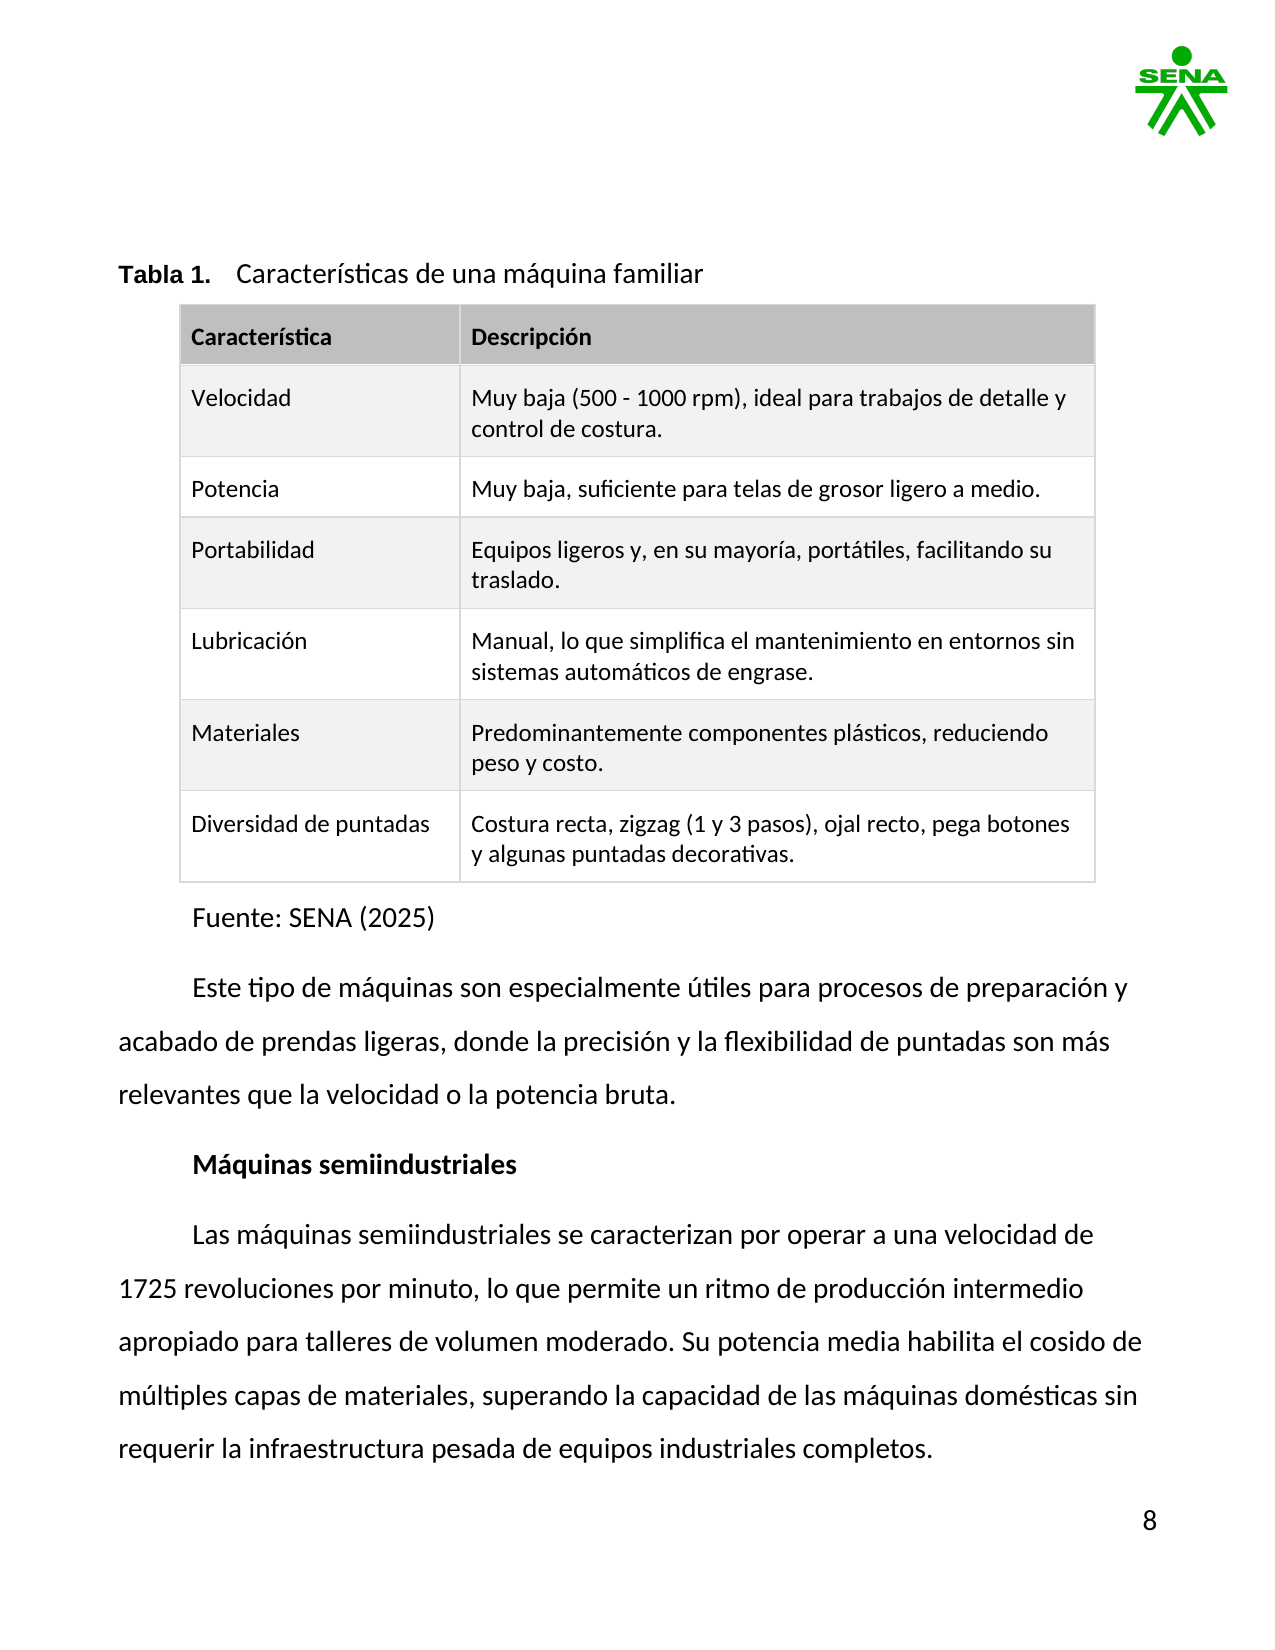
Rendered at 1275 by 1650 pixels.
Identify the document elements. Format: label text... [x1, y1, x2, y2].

picture [1135, 46, 1228, 136]
table_cell Manual, lo que simplifica el mantenimiento en entornos sin sistemas automáticos de engrase. [461, 609, 1094, 699]
text Características de una máquina familiar [118, 256, 1157, 291]
table_cell Costura recta, zigzag (1 y 3 pasos), ojal recto, pega botones y algunas puntadas decorativas. [461, 791, 1094, 881]
text Este tipo de máquinas son especialmente útiles para procesos de preparación y acabado de prendas ligeras, donde la precisión y la flexibilidad de puntadas son más relevantes que la velocidad o la potencia bruta. [118, 969, 1157, 1112]
text Máquinas semiindustriales [118, 1146, 1157, 1182]
table_cell Predominantemente componentes plásticos, reduciendo peso y costo. [461, 700, 1094, 790]
table_cell Materiales [181, 700, 459, 790]
table_cell Muy baja (500 - 1000 rpm), ideal para trabajos de detalle y control de costura. [461, 366, 1094, 456]
table_cell Lubricación [181, 609, 459, 699]
table_cell Diversidad de puntadas [181, 791, 459, 881]
table_header Característica [181, 305, 459, 364]
table_cell Muy baja, suficiente para telas de grosor ligero a medio. [461, 457, 1094, 516]
table_cell Portabilidad [181, 518, 459, 608]
table_cell Equipos ligeros y, en su mayoría, portátiles, facilitando su traslado. [461, 518, 1094, 608]
text Las máquinas semiindustriales se caracterizan por operar a una velocidad de 1725 revoluciones por minuto, lo que permite un ritmo de producción intermedio apropiado para talleres de volumen moderado. Su potencia media habilita el cosido de múltiples capas de materiales, superando la capacidad de las máquinas domésticas sin requerir la infraestructura pesada de equipos industriales completos. [118, 1216, 1157, 1466]
table_cell Potencia [181, 457, 459, 516]
table_header Descripción [461, 305, 1094, 364]
text Fuente: SENA (2025) [118, 899, 1157, 935]
table_cell Velocidad [181, 366, 459, 456]
